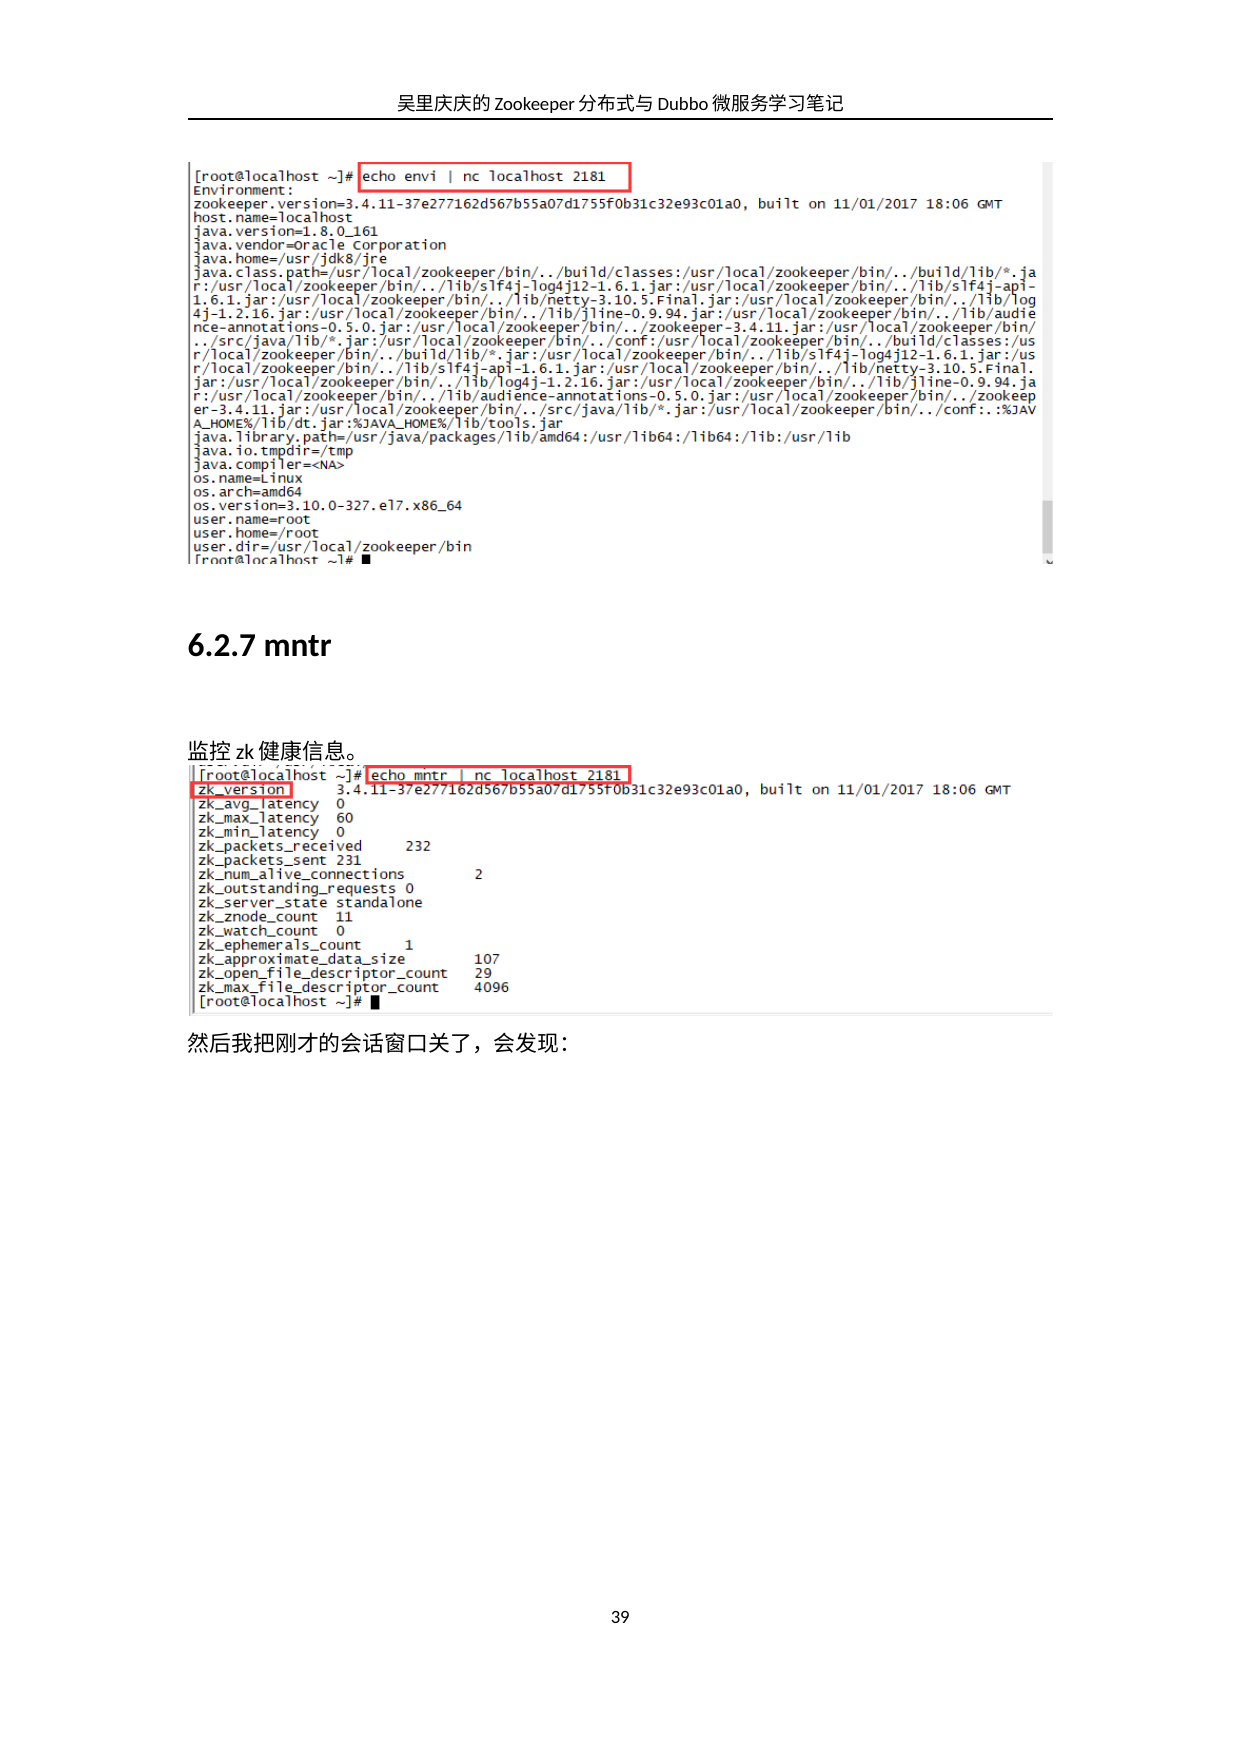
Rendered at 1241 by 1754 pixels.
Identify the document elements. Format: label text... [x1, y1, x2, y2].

picture [187, 765, 1053, 1016]
subtitle 6.2.7 mntr [187, 612, 1053, 677]
picture [187, 162, 1053, 564]
text 监控zk健康信息。 [187, 733, 1053, 765]
text 然后我把刚才的会话窗口关了，会发现： [187, 1026, 1053, 1058]
